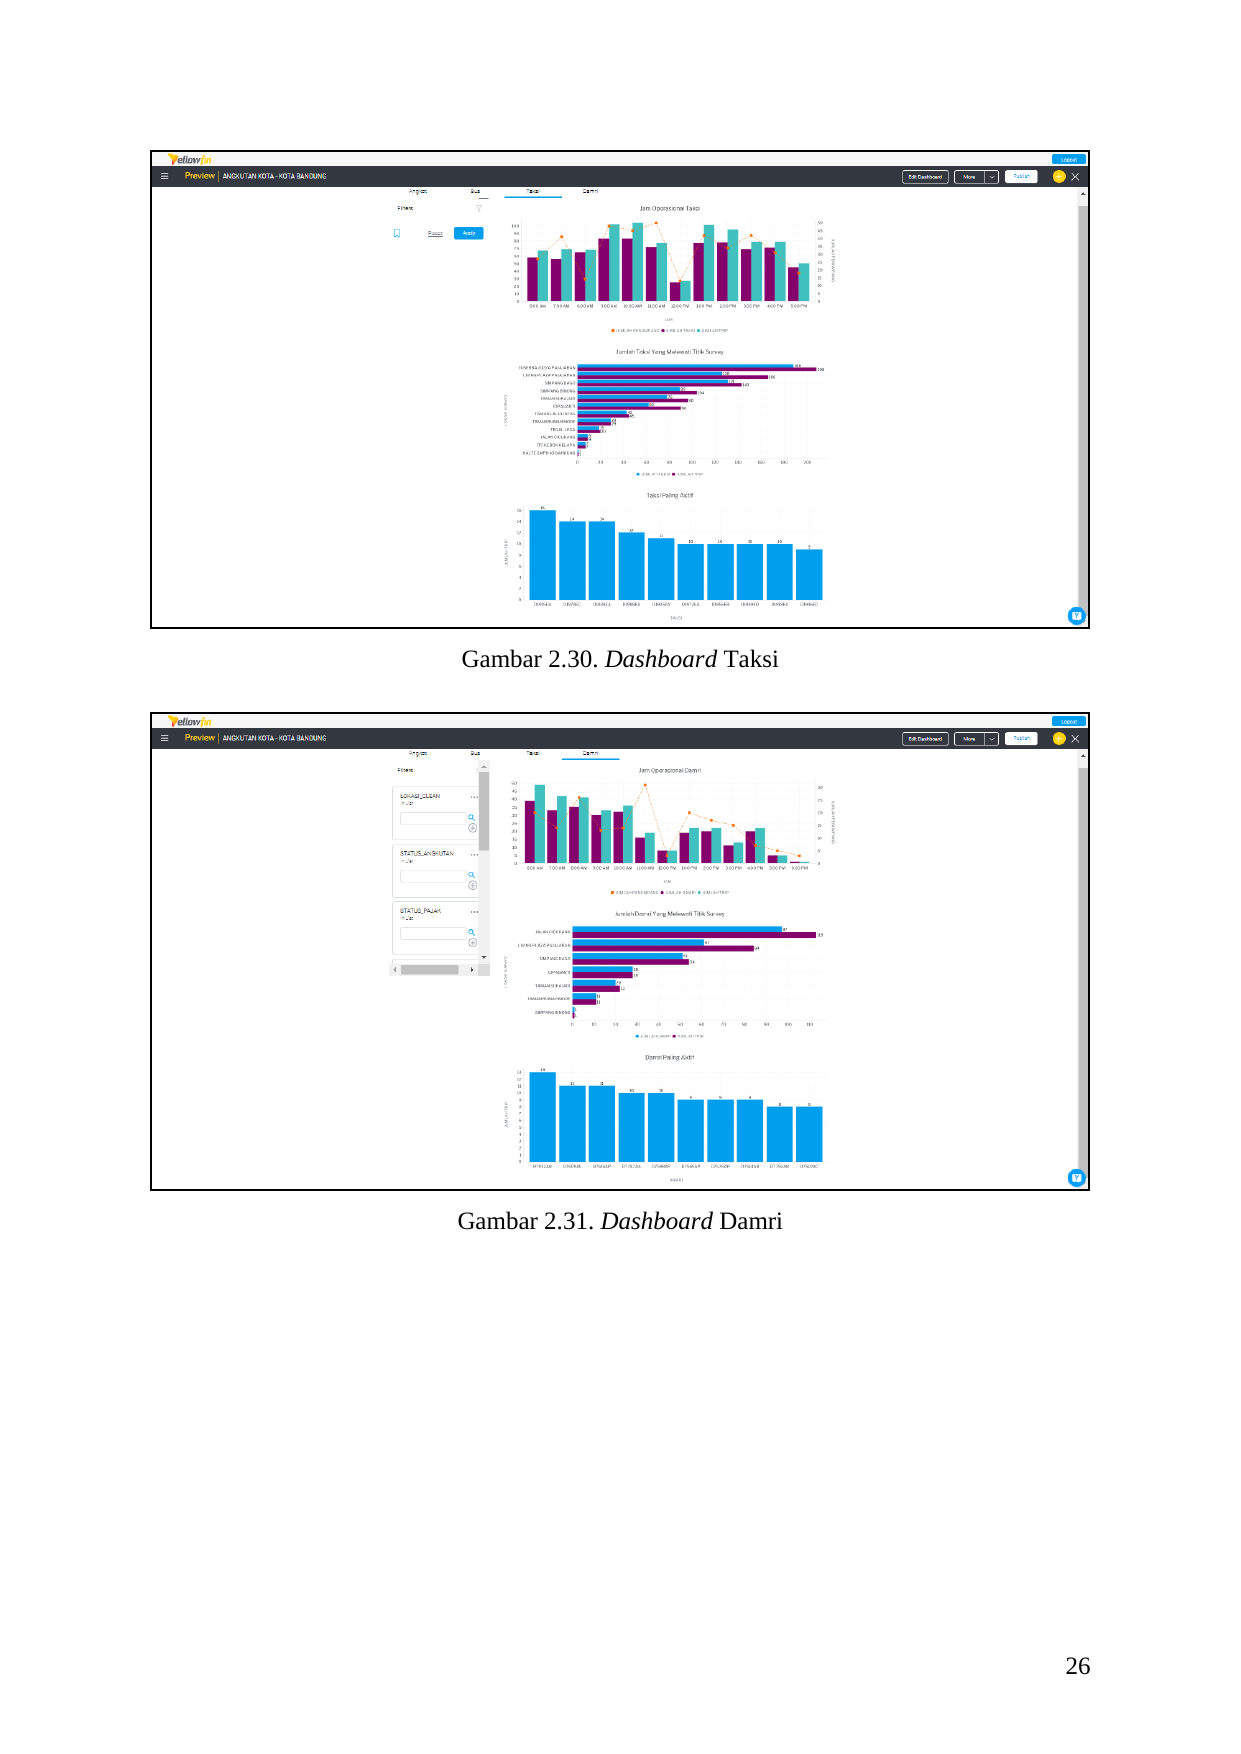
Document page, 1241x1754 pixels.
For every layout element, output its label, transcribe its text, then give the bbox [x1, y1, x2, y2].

text Gambar 2.30. Dashboard Taksi [150, 644, 1090, 673]
picture [152, 152, 1088, 627]
text Gambar 2.31. Dashboard Damri [150, 1206, 1090, 1234]
picture [152, 714, 1088, 1189]
